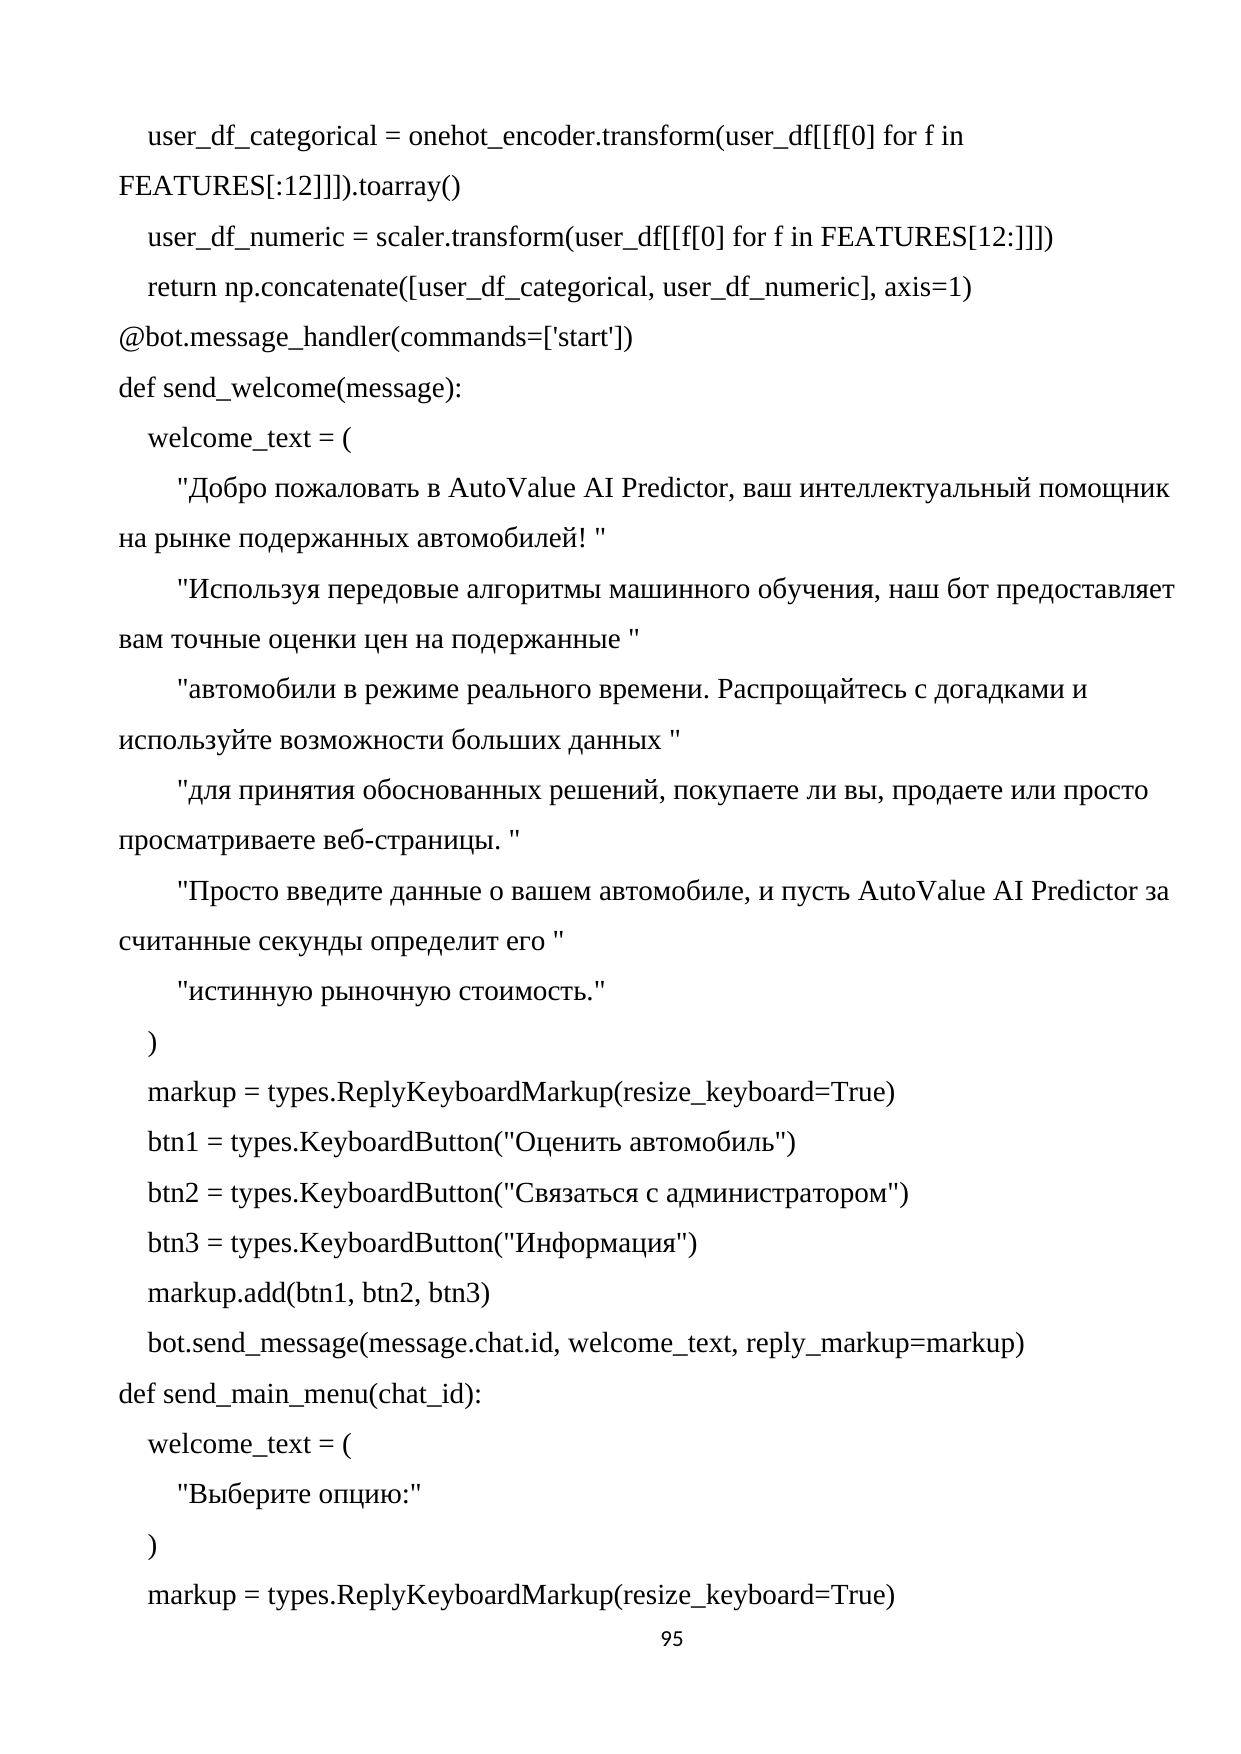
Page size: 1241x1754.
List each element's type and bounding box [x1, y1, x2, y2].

text [118, 118, 1181, 1611]
